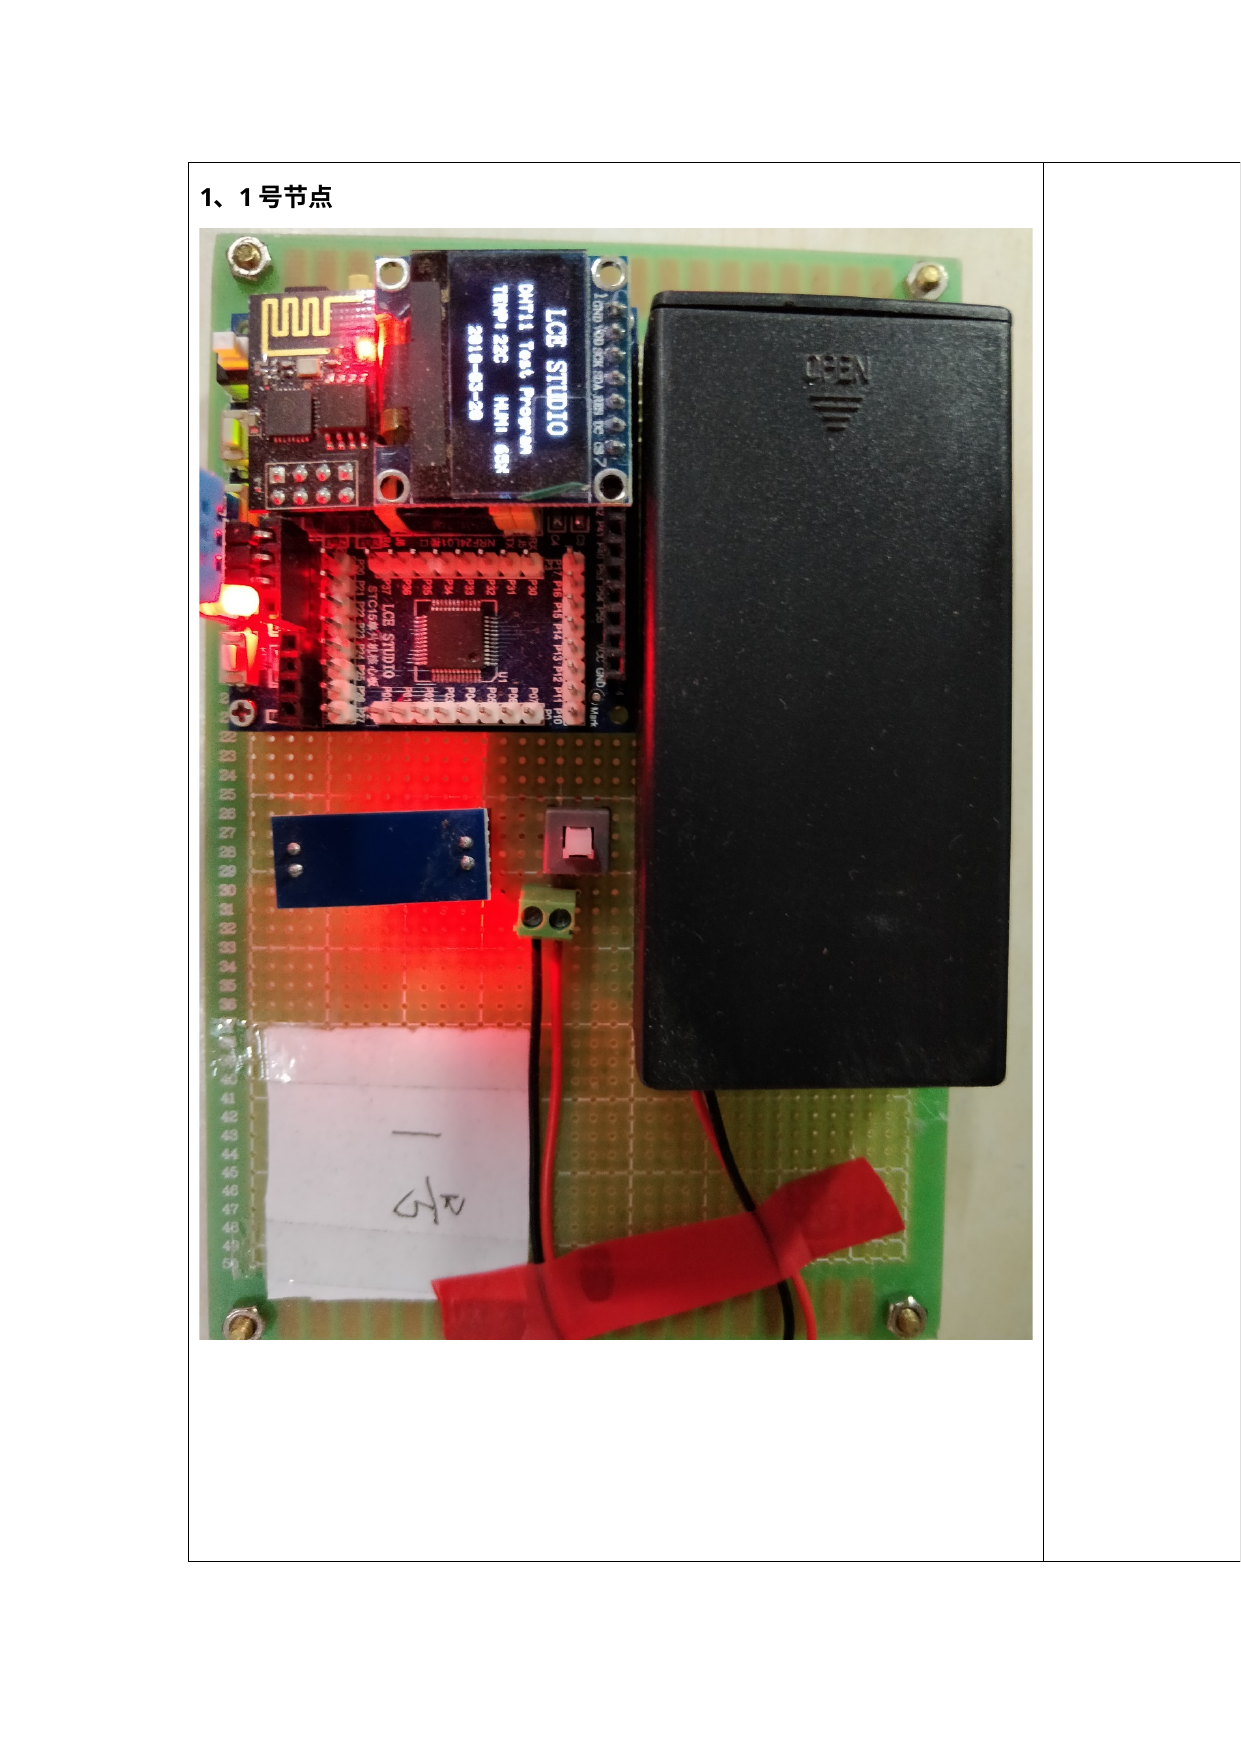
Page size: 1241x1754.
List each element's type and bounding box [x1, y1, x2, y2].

picture [199, 228, 1033, 1340]
table_header [189, 163, 1043, 1561]
table_header [1044, 163, 1240, 1561]
